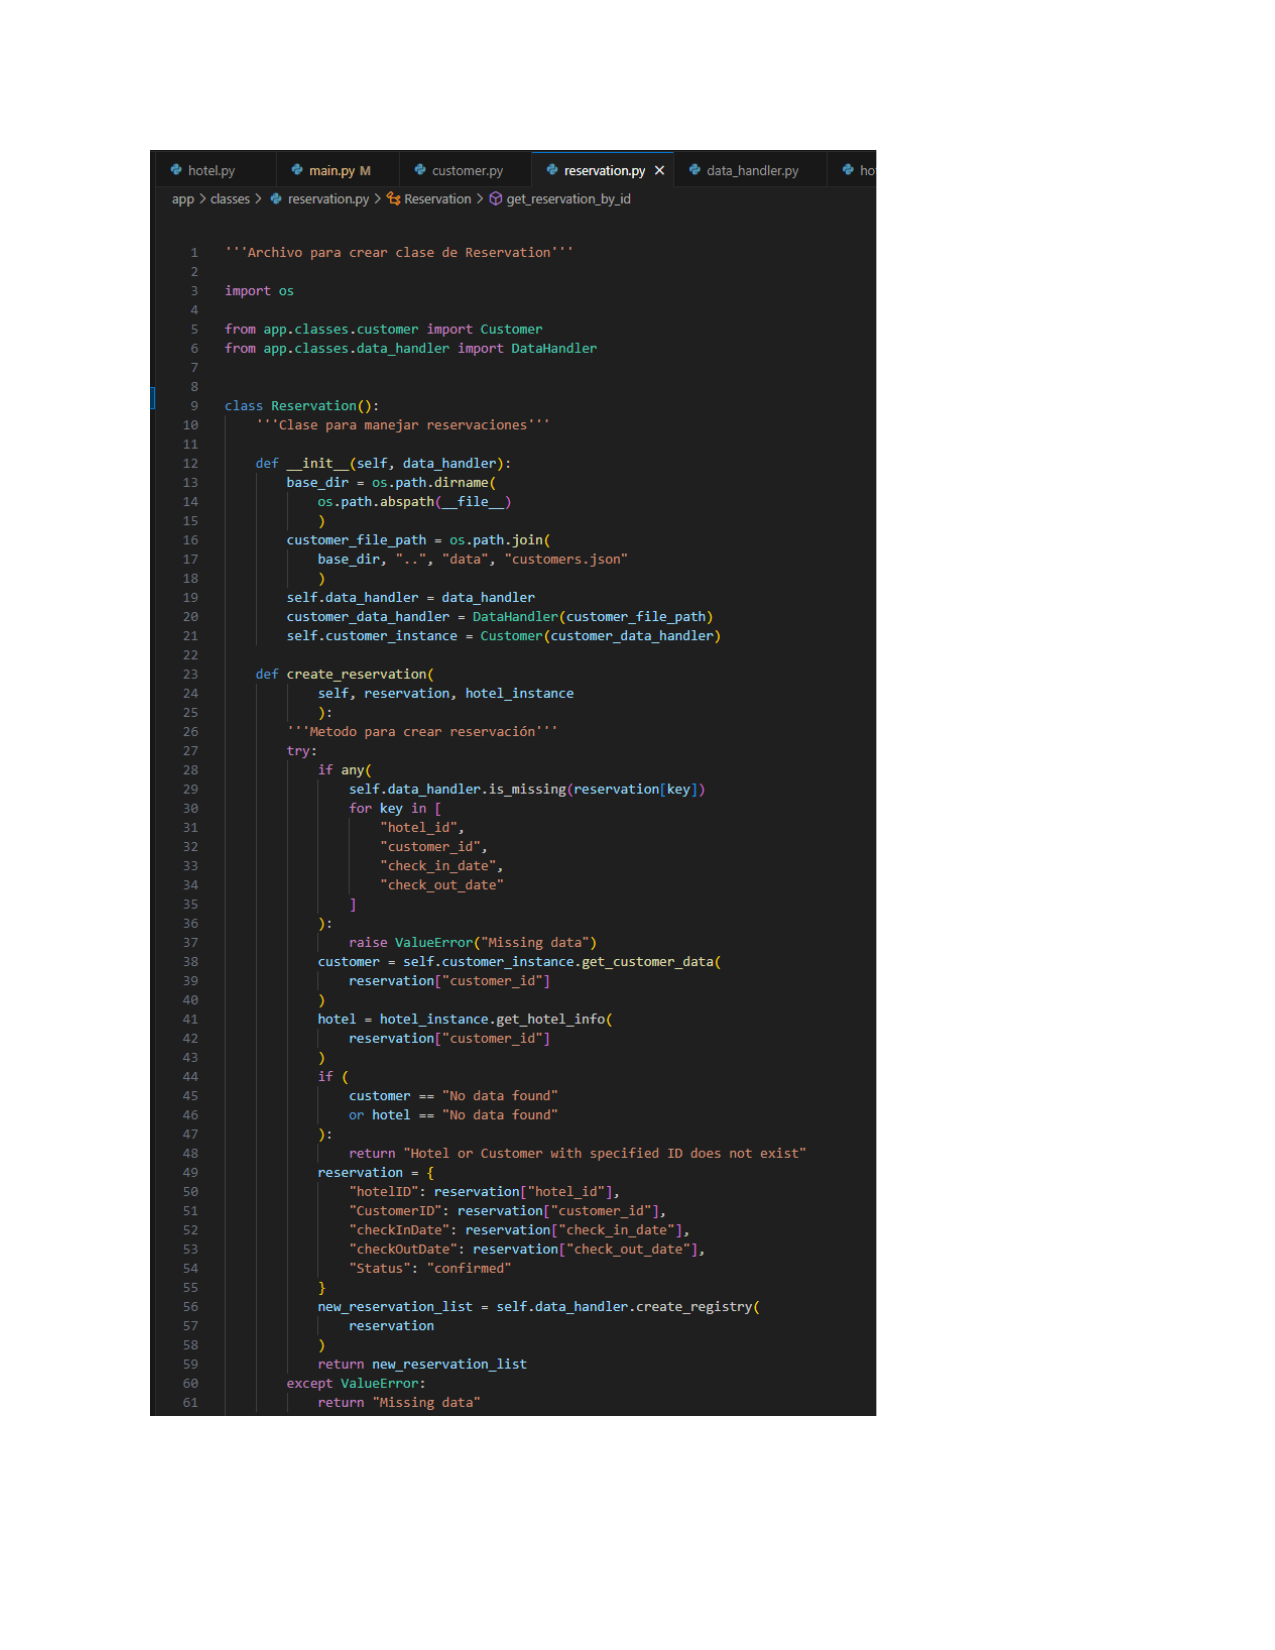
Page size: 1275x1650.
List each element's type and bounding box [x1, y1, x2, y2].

picture [150, 150, 877, 1416]
